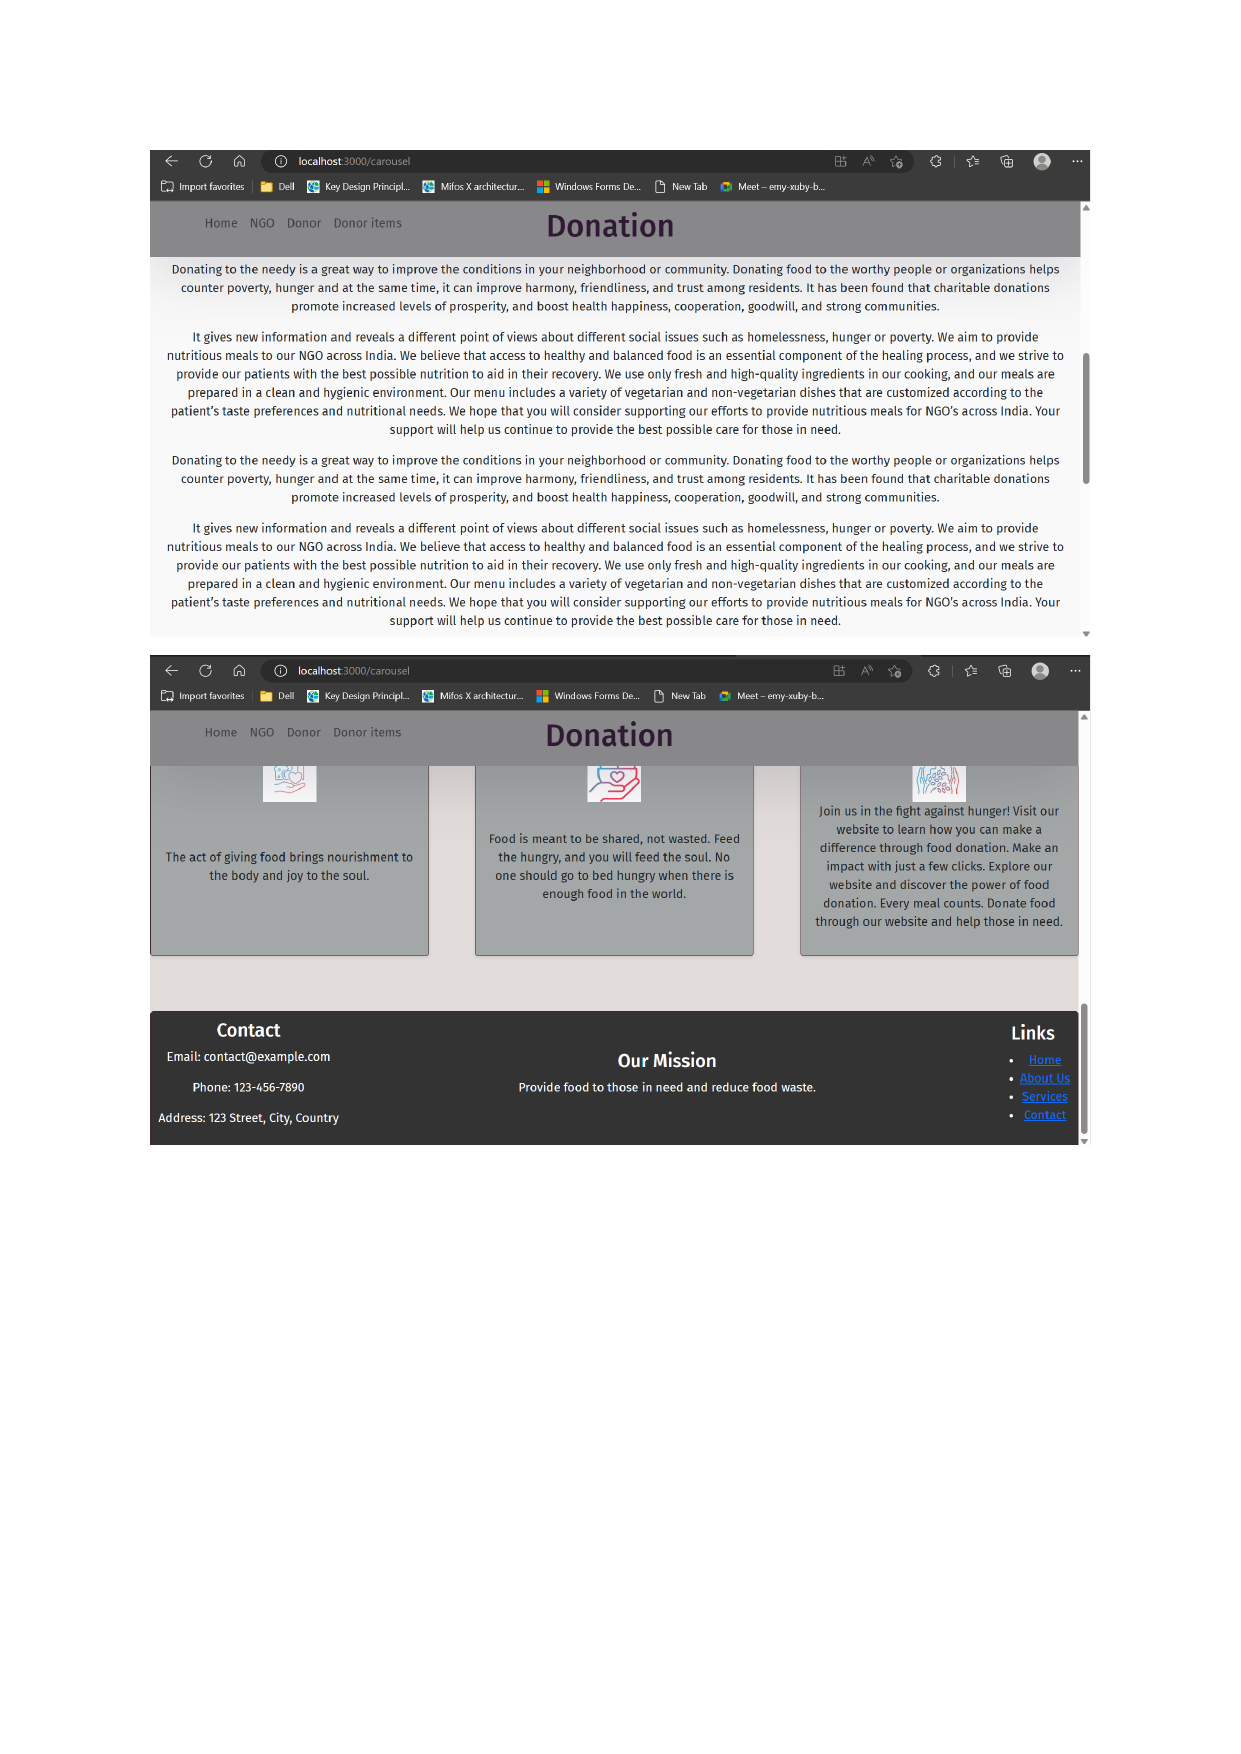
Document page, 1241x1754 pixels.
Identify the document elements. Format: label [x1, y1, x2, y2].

picture [150, 150, 1091, 637]
picture [150, 655, 1091, 1145]
